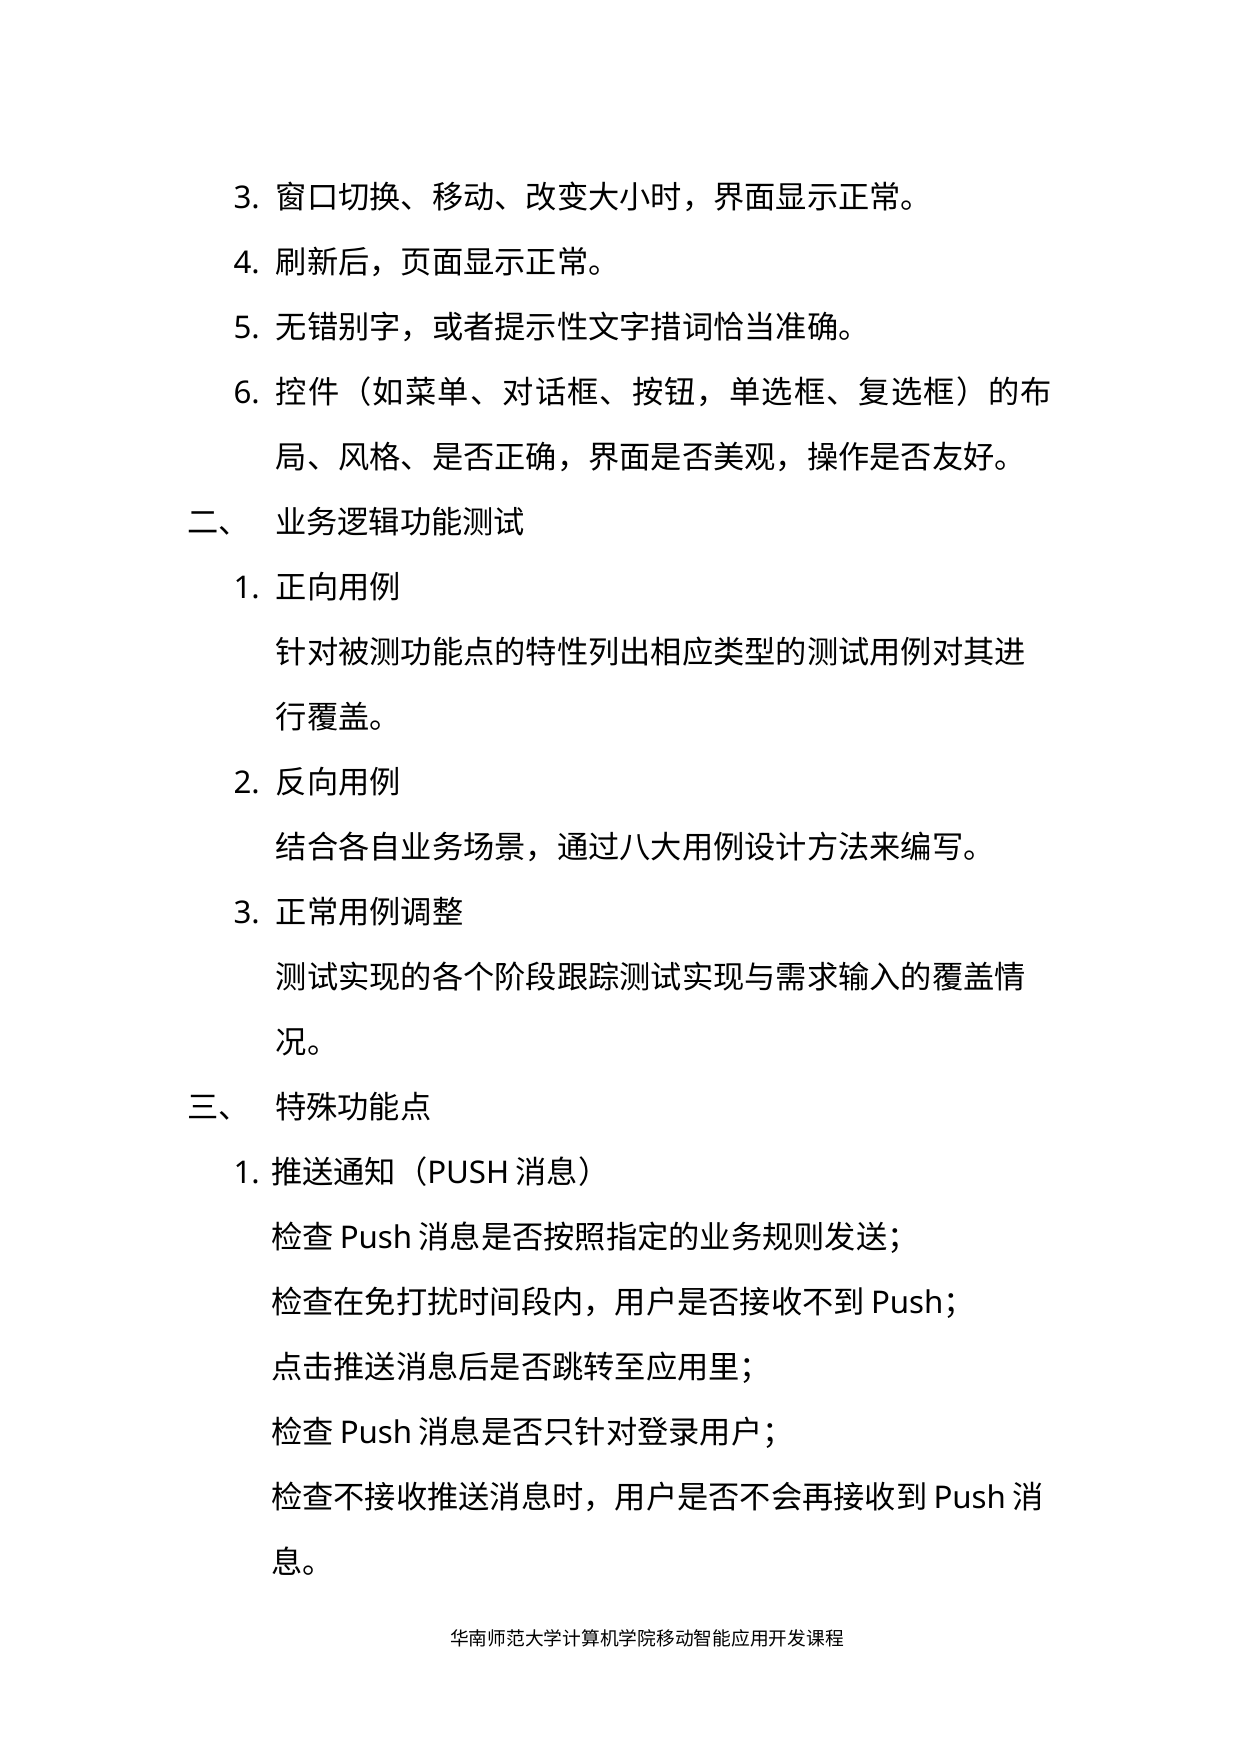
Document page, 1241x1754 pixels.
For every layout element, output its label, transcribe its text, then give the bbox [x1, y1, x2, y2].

list 特殊功能点 [187, 1072, 1053, 1137]
list 正常用例调整 [233, 877, 1053, 942]
list 检查在免打扰时间段内，用户是否接收不到Push； [271, 1267, 1053, 1332]
list 点击推送消息后是否跳转至应用里； [271, 1332, 1053, 1397]
list 窗口切换、移动、改变大小时，界面显示正常。 [233, 162, 1053, 227]
list 检查Push消息是否按照指定的业务规则发送； [271, 1202, 1053, 1267]
list 结合各自业务场景，通过八大用例设计方法来编写。 [276, 812, 1053, 877]
list 无错别字，或者提示性文字措词恰当准确。 [233, 292, 1053, 357]
list 测试实现的各个阶段跟踪测试实现与需求输入的覆盖情况。 [276, 942, 1053, 1072]
list 正向用例 [233, 552, 1053, 617]
list 检查不接收推送消息时，用户是否不会再接收到Push消息。 [271, 1462, 1053, 1592]
list 检查Push消息是否只针对登录用户； [271, 1397, 1053, 1462]
list 反向用例 [233, 747, 1053, 812]
list 推送通知（PUSH消息） [233, 1137, 1053, 1202]
list 业务逻辑功能测试 [187, 487, 1053, 552]
list 刷新后，页面显示正常。 [233, 227, 1053, 292]
list 针对被测功能点的特性列出相应类型的测试用例对其进行覆盖。 [276, 617, 1053, 747]
list 控件（如菜单、对话框、按钮，单选框、复选框）的布局、风格、是否正确，界面是否美观，操作是否友好。 [233, 357, 1053, 487]
